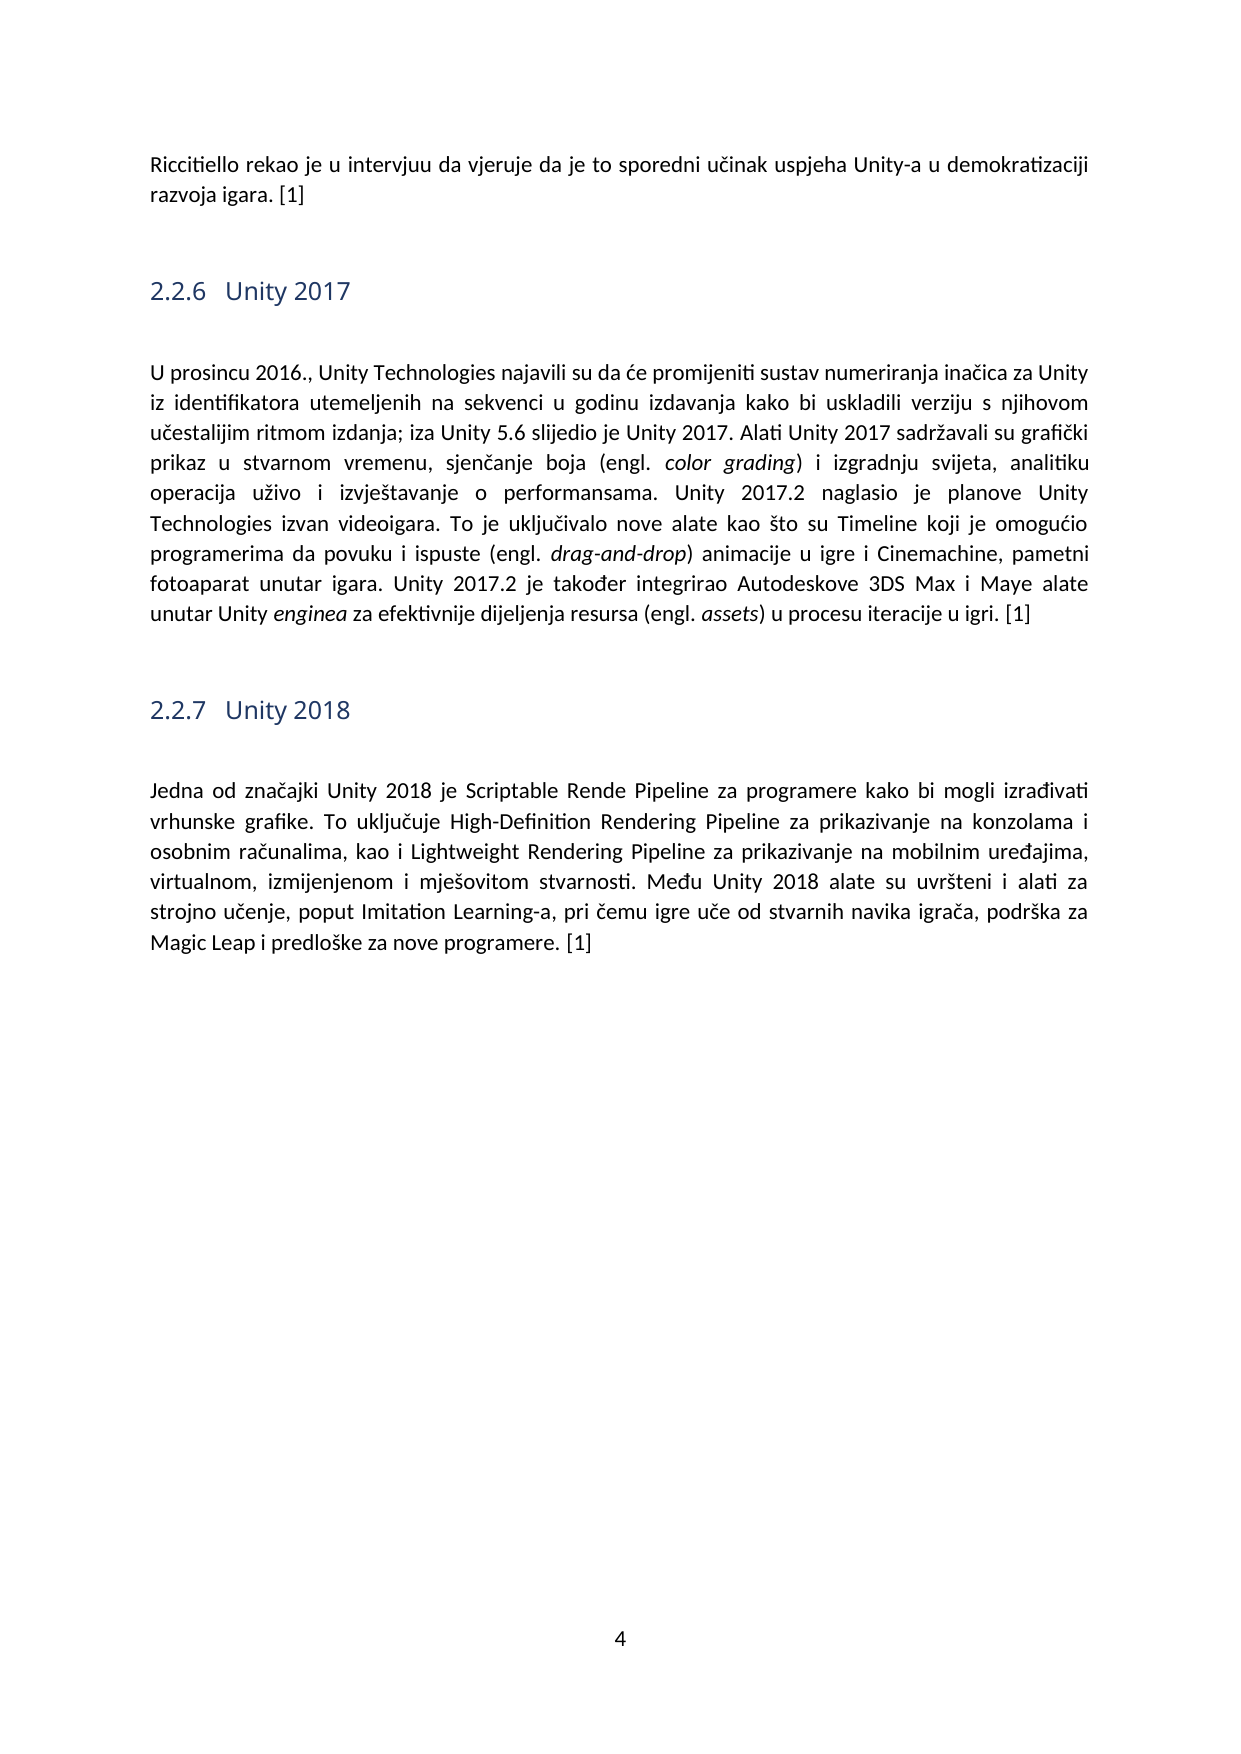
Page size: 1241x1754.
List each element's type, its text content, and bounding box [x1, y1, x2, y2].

subtitle Unity 2017 [150, 274, 1090, 308]
subtitle Unity 2018 [150, 693, 1090, 727]
text Jedna od značajki Unity 2018 je Scriptable Rende Pipeline za programere kako bi mogli izrađivati vrhunske grafike. To uključuje High-Definition Rendering Pipeline za prikazivanje na konzolama i osobnim računalima, kao i Lightweight Rendering Pipeline za prikazivanje na mobilnim uređajima, virtualnom, izmijenjenom i mješovitom stvarnosti. Među Unity 2018 alate su uvršteni i alati za strojno učenje, poput Imitation Learning-a, pri čemu igre uče od stvarnih navika igrača, podrška za Magic Leap i predloške za nove programere. [1] [150, 777, 1090, 956]
text U prosincu 2016., Unity Technologies najavili su da će promijeniti sustav numeriranja inačica za Unity iz identifikatora utemeljenih na sekvenci u godinu izdavanja kako bi uskladili verziju s njihovom učestalijim ritmom izdanja; iza Unity 5.6 slijedio je Unity 2017. Alati Unity 2017 sadržavali su grafički prikaz u stvarnom vremenu, sjenčanje boja (engl. color grading) i izgradnju svijeta, analitiku operacija uživo i izvještavanje o performansama. Unity 2017.2 naglasio je planove Unity Technologies izvan videoigara. To je uključivalo nove alate kao što su Timeline koji je omogućio programerima da povuku i ispuste (engl. drag-and-drop) animacije u igre i Cinemachine, pametni fotoaparat unutar igara. Unity 2017.2 je također integrirao Autodeskove 3DS Max i Maye alate unutar Unity enginea za efektivnije dijeljenja resursa (engl. assets) u procesu iteracije u igri. [1] [150, 358, 1090, 627]
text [150, 150, 1090, 208]
